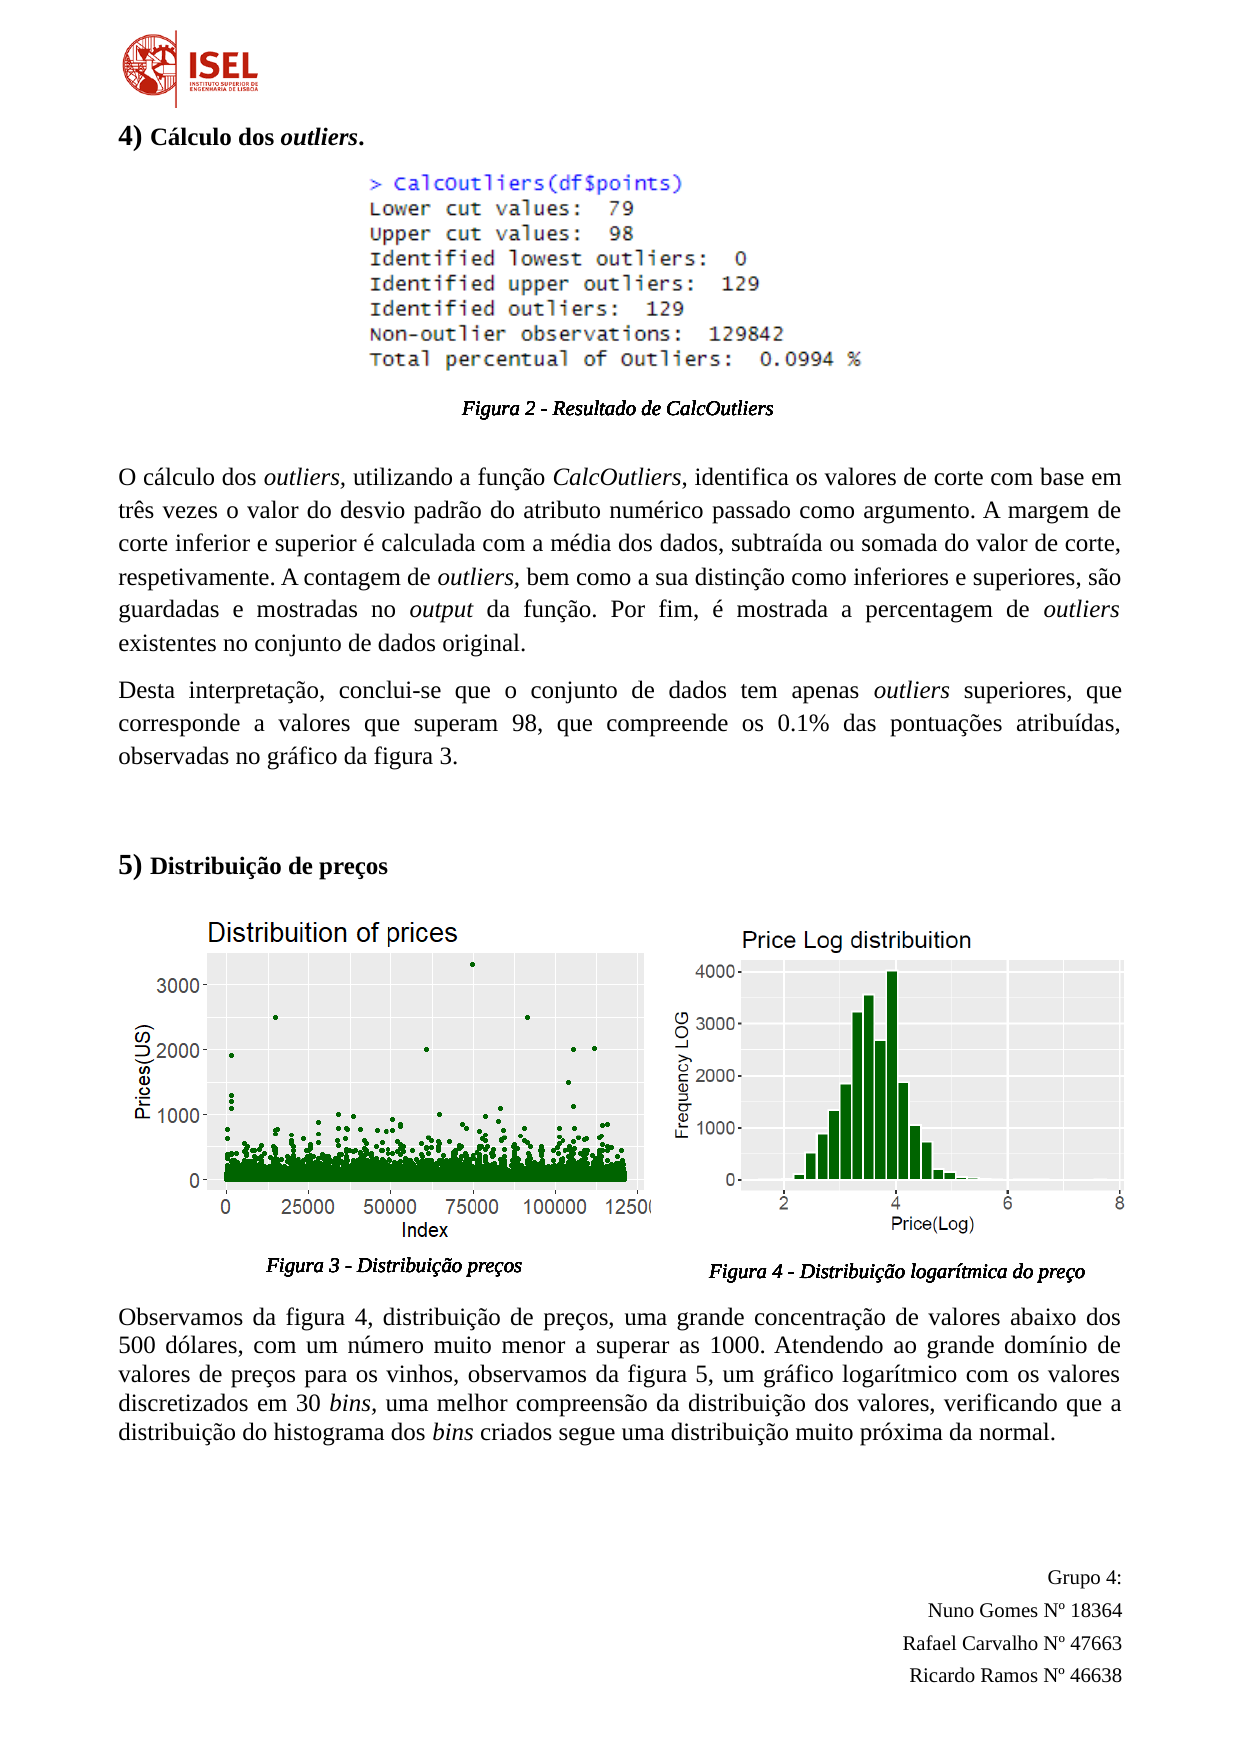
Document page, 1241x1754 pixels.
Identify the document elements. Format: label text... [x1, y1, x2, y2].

text Desta interpretação, conclui-se que o conjunto de dados tem apenas outliers superiores, que corresponde a valores que superam 98, que compreende os 0.1% das pontuações atribuídas, observadas no gráfico da figura 3. [118, 675, 1122, 770]
picture [118, 28, 264, 108]
picture [670, 927, 1126, 1237]
text O cálculo dos outliers, utilizando a função CalcOutliers, identifica os valores de corte com base em três vezes o valor do desvio padrão do atributo numérico passado como argumento. A margem de corte inferior e superior é calculada com a média dos dados, subtraída ou somada do valor de corte, respetivamente. A contagem de outliers, bem como a sua distinção como inferiores e superiores, são guardadas e mostradas no output da função. Por fim, é mostrada a percentagem de outliers existentes no conjunto de dados original. [118, 177, 1122, 656]
subtitle Distribuição de preços [118, 847, 1122, 880]
picture [126, 913, 651, 1247]
picture [362, 170, 876, 374]
subtitle Cálculo dos outliers. [118, 118, 1122, 152]
